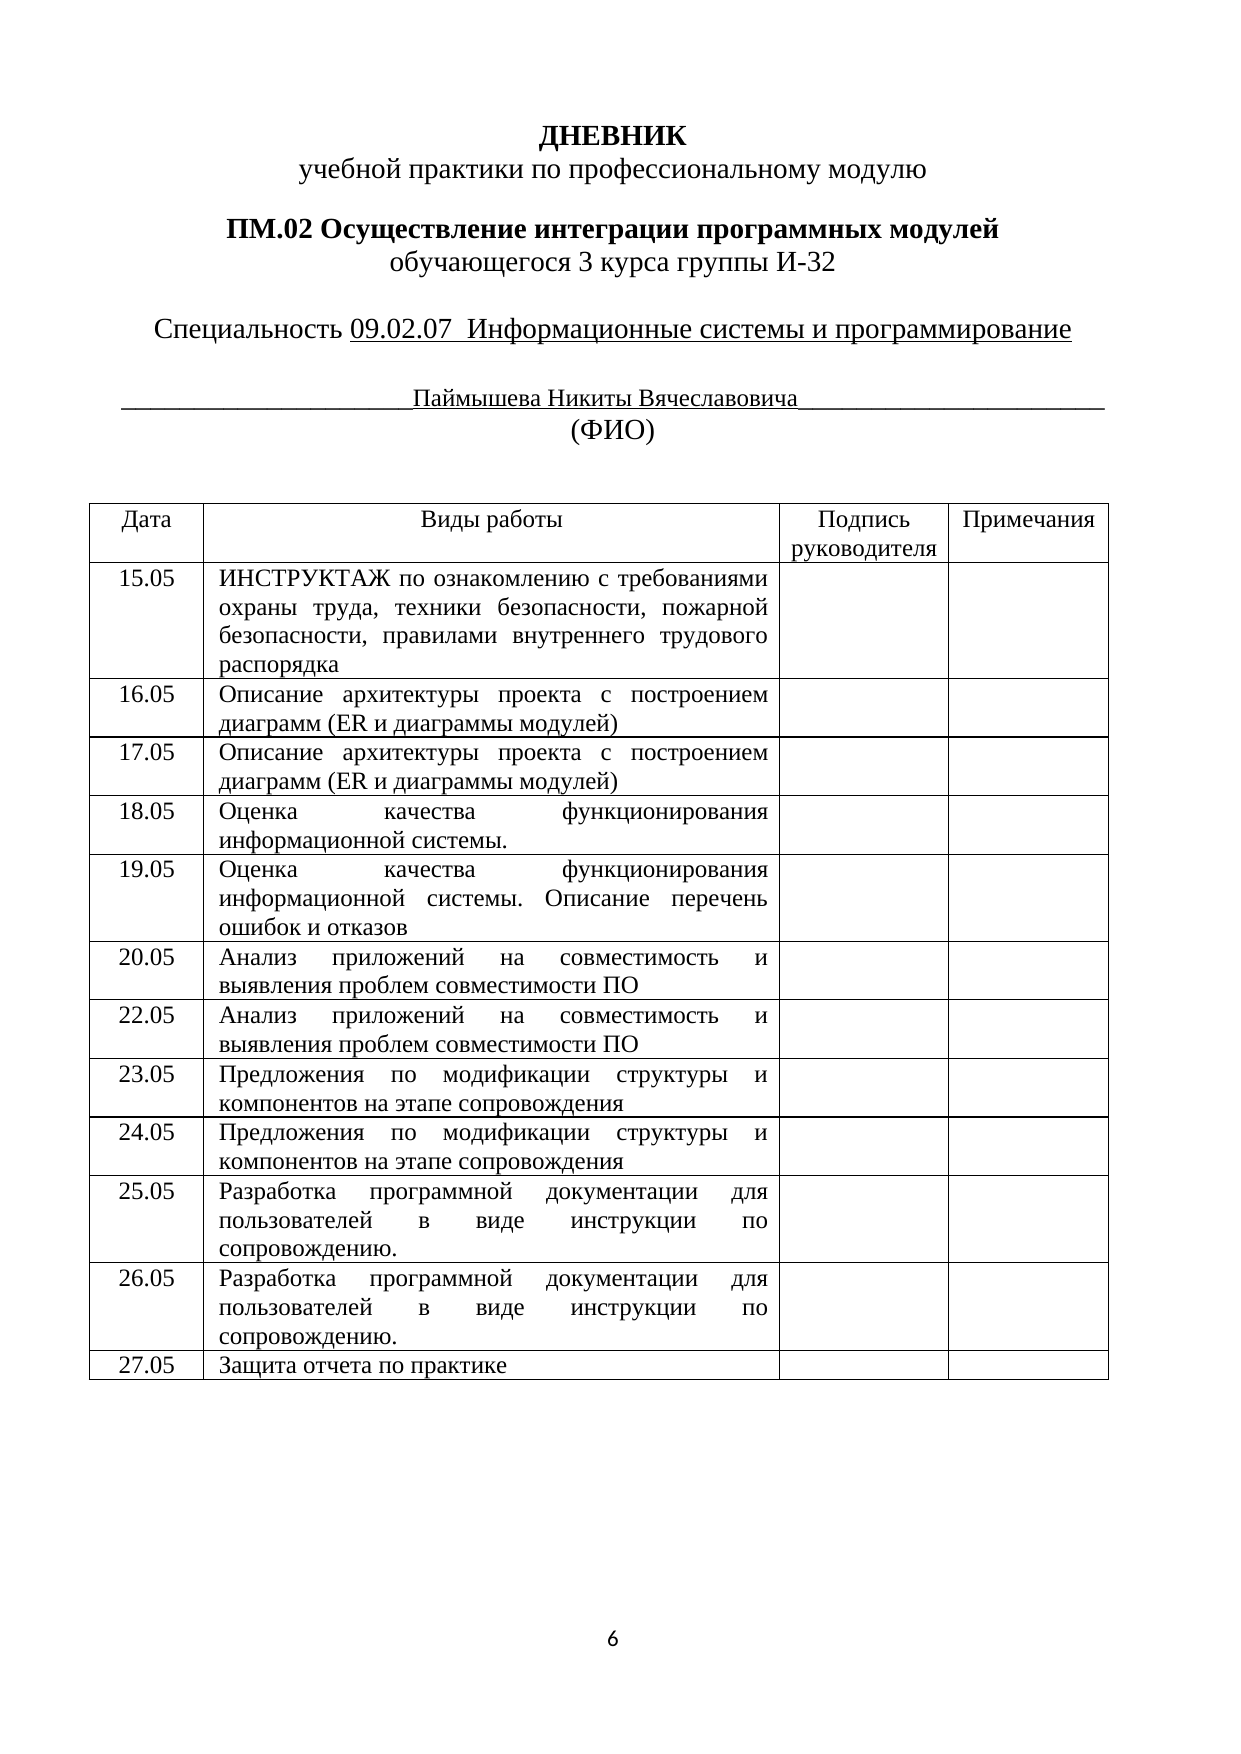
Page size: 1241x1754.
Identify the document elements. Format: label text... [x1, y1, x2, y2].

table_cell ИНСТРУКТАЖ по ознакомлению с требованиями охраны труда, техники безопасности, пожарной безопасности, правилами внутреннего трудового распорядка [204, 563, 779, 678]
table_header Подпись руководителя [780, 504, 948, 562]
table_cell 23.05 [90, 1059, 203, 1116]
table_cell Описание архитектуры проекта с построением диаграмм (ER и диаграммы модулей) [204, 738, 779, 795]
table_cell 24.05 [90, 1118, 203, 1175]
table_cell Оценка качества функционирования информационной системы. [204, 796, 779, 853]
table_cell [780, 1176, 948, 1262]
table_cell 15.05 [90, 563, 203, 678]
table_cell 20.05 [90, 942, 203, 999]
table_cell 17.05 [90, 738, 203, 795]
table_cell [780, 855, 948, 941]
table_cell Анализ приложений на совместимость и выявления проблем совместимости ПО [204, 1000, 779, 1058]
text ____________________Паймышева Никиты Вячеславовича_____________________ [88, 379, 1137, 412]
table_cell [949, 796, 1108, 853]
table_cell [949, 1351, 1108, 1379]
table_cell [780, 1059, 948, 1116]
table_cell [949, 1118, 1108, 1175]
text ПМ.02 Осуществление интеграции программных модулей [88, 211, 1137, 244]
table_cell [780, 1000, 948, 1058]
table_cell [780, 942, 948, 999]
table_cell [949, 1000, 1108, 1058]
table_header Виды работы [204, 504, 779, 562]
table_cell [949, 855, 1108, 941]
table_cell Защита отчета по практике [204, 1351, 779, 1379]
table_cell [949, 1263, 1108, 1349]
table_cell [949, 563, 1108, 678]
table_cell [780, 738, 948, 795]
table_cell [949, 1176, 1108, 1262]
table_cell [780, 796, 948, 853]
table_cell 19.05 [90, 855, 203, 941]
table_cell [780, 1263, 948, 1349]
table_cell Разработка программной документации для пользователей в виде инструкции по сопровождению. [204, 1263, 779, 1349]
table_cell 16.05 [90, 679, 203, 736]
text учебной практики по профессиональному модулю [88, 152, 1137, 185]
table_cell 27.05 [90, 1351, 203, 1379]
text Специальность 09.02.07 Информационные системы и программирование [88, 312, 1137, 345]
table_cell 22.05 [90, 1000, 203, 1058]
table_cell 18.05 [90, 796, 203, 853]
table_header Дата [90, 504, 203, 562]
table_cell 26.05 [90, 1263, 203, 1349]
table_cell [780, 563, 948, 678]
table_cell Описание архитектуры проекта с построением диаграмм (ER и диаграммы модулей) [204, 679, 779, 736]
text ДНЕВНИК [88, 118, 1137, 152]
table_cell [949, 738, 1108, 795]
text (ФИО) [88, 412, 1137, 446]
table_cell [780, 1118, 948, 1175]
table_cell Оценка качества функционирования информационной системы. Описание перечень ошибок и отказов [204, 855, 779, 941]
table_cell Предложения по модификации структуры и компонентов на этапе сопровождения [204, 1118, 779, 1175]
table_cell [780, 679, 948, 736]
table_cell [949, 1059, 1108, 1116]
table_cell [949, 679, 1108, 736]
text обучающегося 3 курса группы И-32 [88, 244, 1137, 278]
table_cell Предложения по модификации структуры и компонентов на этапе сопровождения [204, 1059, 779, 1116]
table_header Примечания [949, 504, 1108, 562]
table_cell [780, 1351, 948, 1379]
table_cell [949, 942, 1108, 999]
table_cell 25.05 [90, 1176, 203, 1262]
table_cell Разработка программной документации для пользователей в виде инструкции по сопровождению. [204, 1176, 779, 1262]
table_cell Анализ приложений на совместимость и выявления проблем совместимости ПО [204, 942, 779, 999]
